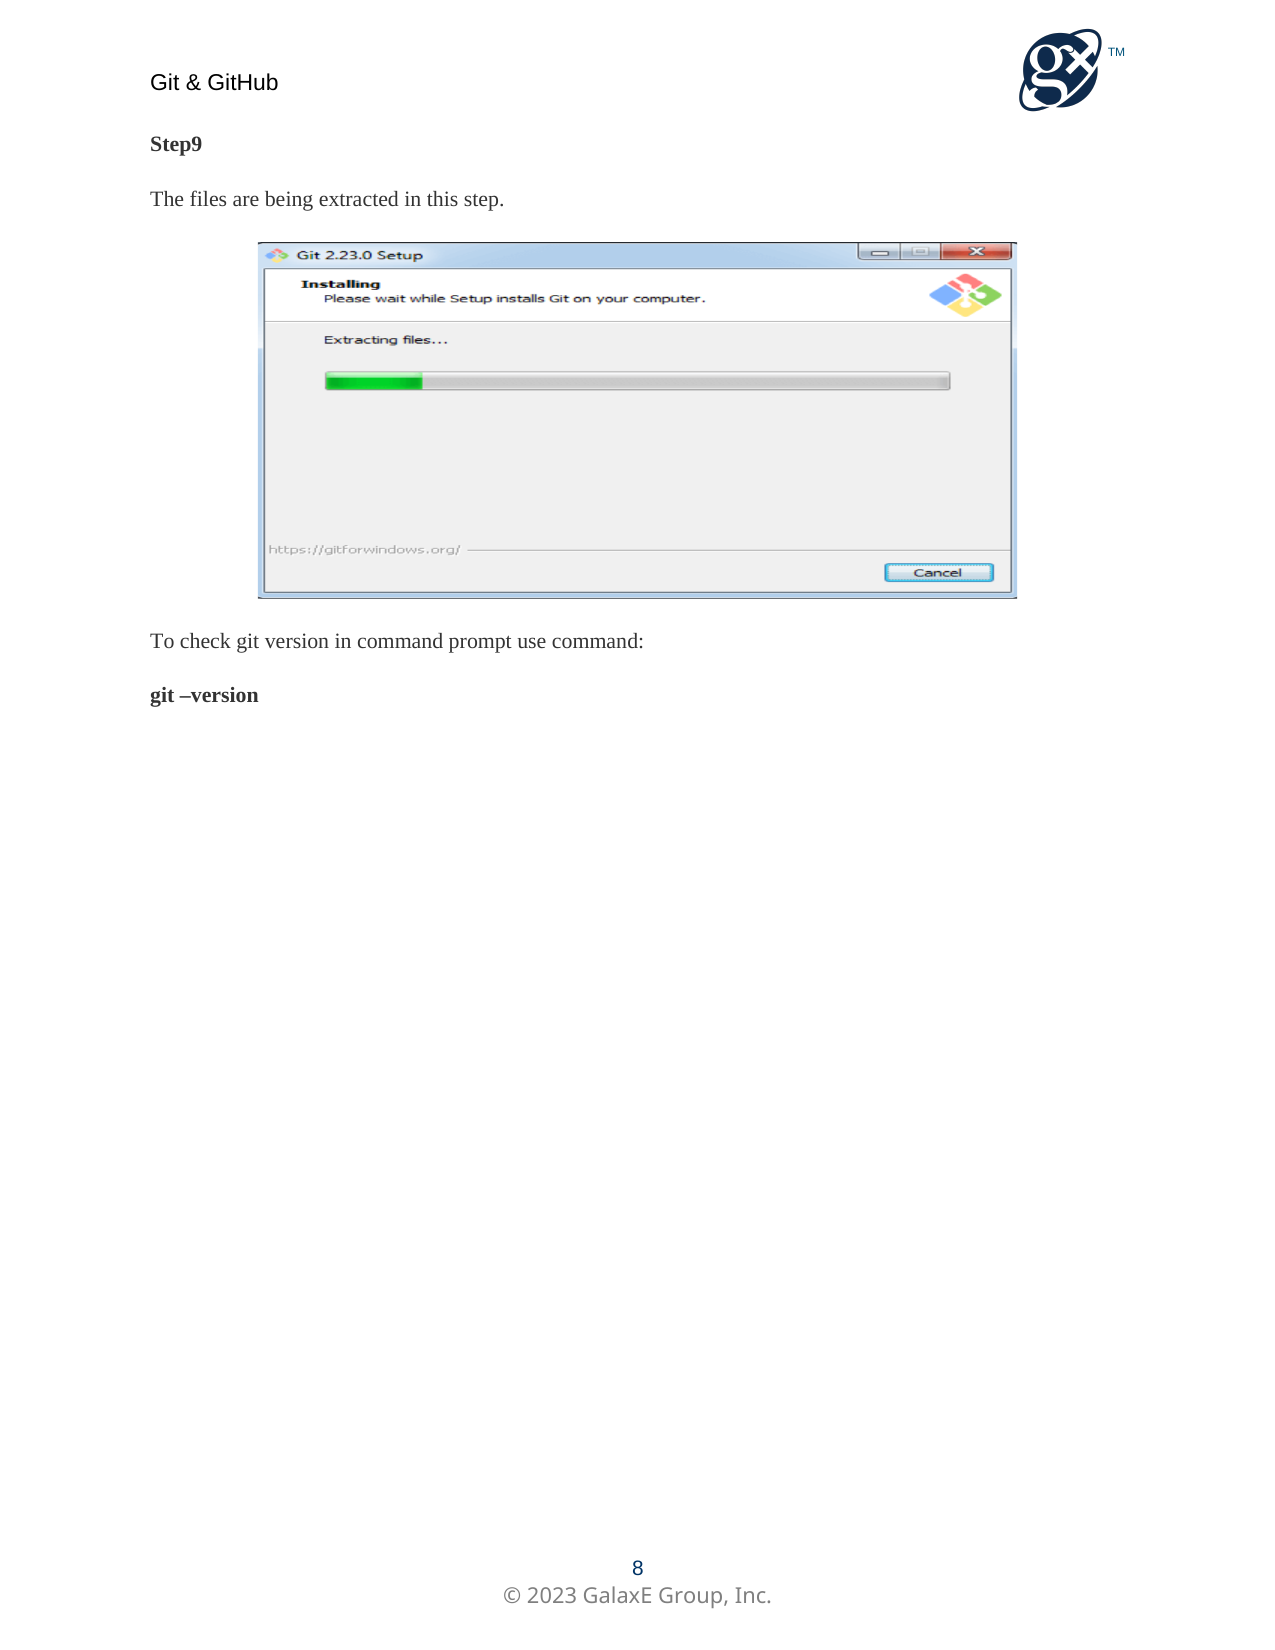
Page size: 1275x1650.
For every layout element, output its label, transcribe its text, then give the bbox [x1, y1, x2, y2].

text Step9 [150, 131, 1125, 156]
picture [257, 240, 1018, 599]
text The files are being extracted in this step. [150, 186, 1125, 211]
picture [1017, 26, 1104, 114]
text To check git version in command prompt use command: [150, 628, 1125, 653]
text git –version [150, 682, 1125, 707]
